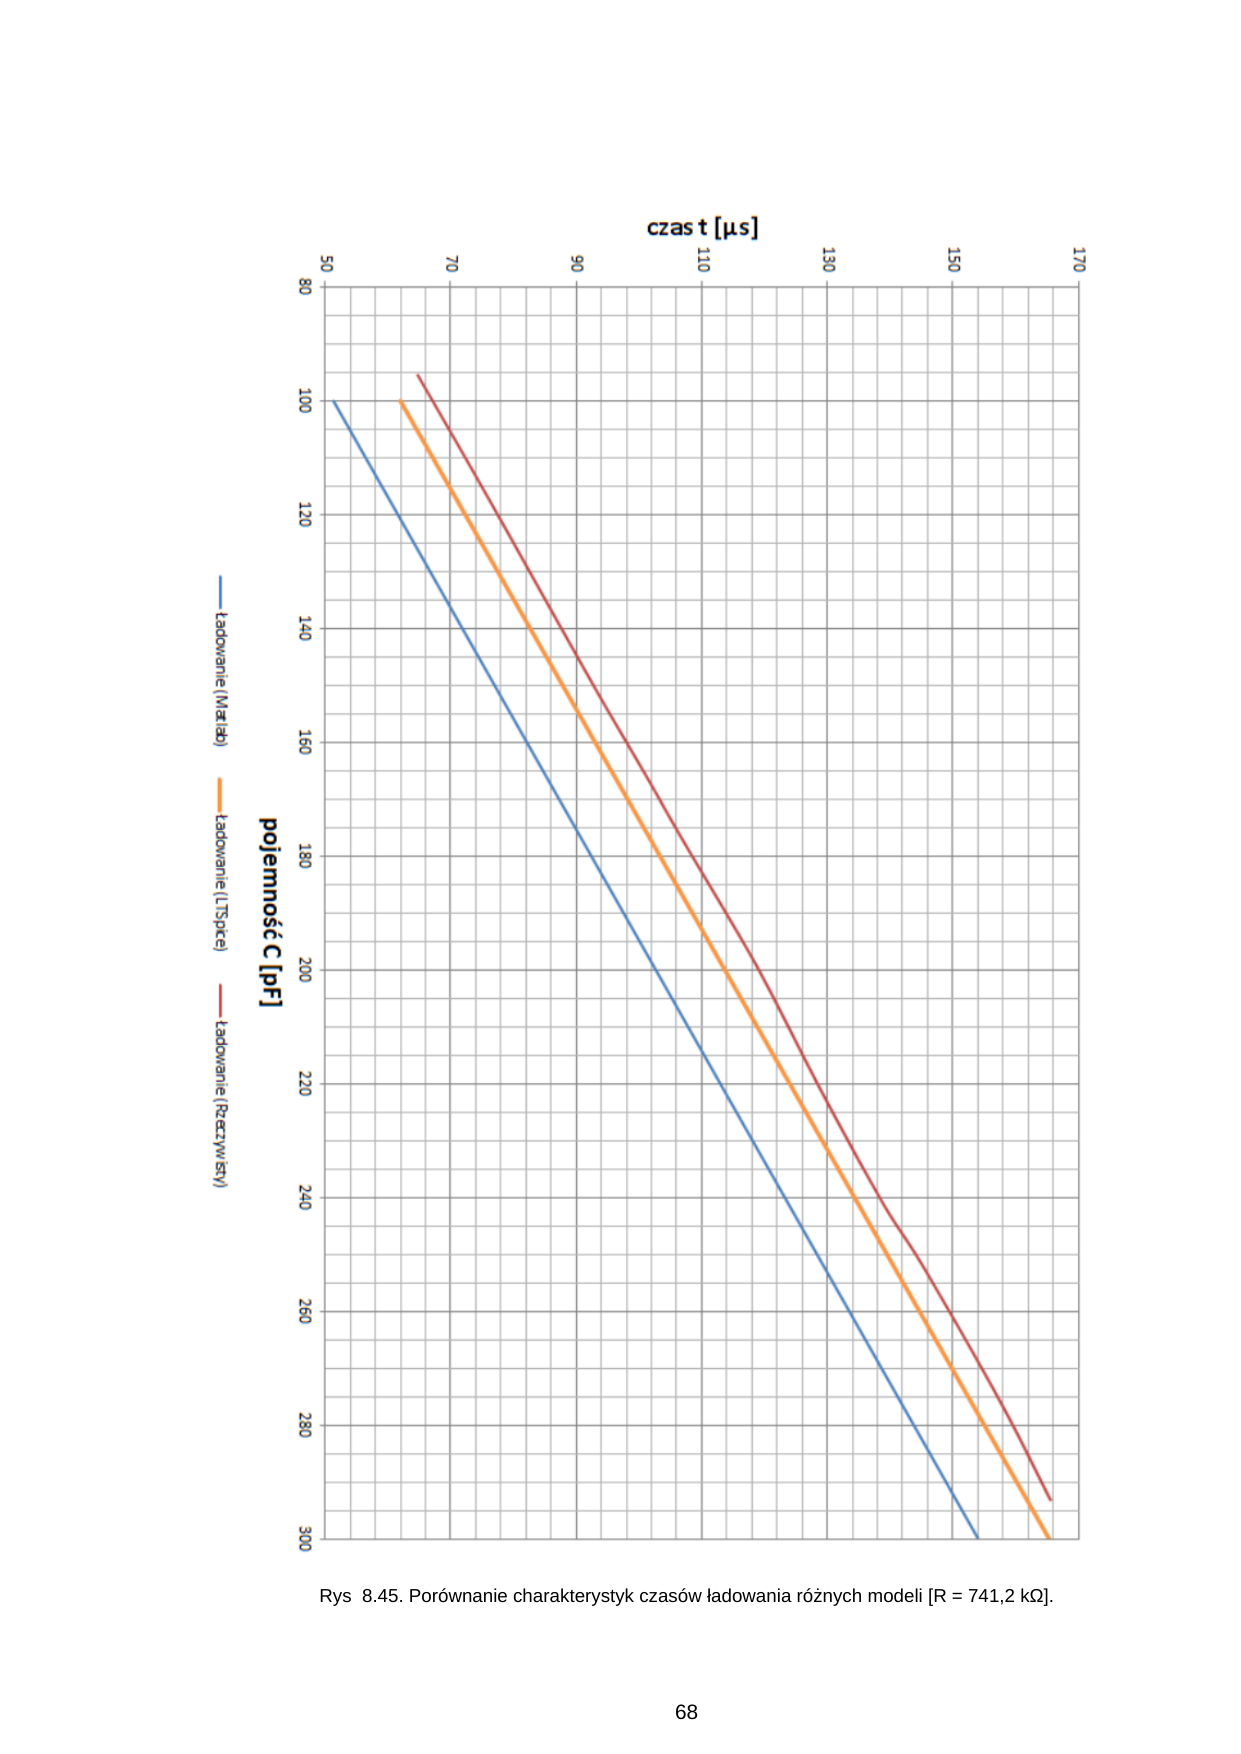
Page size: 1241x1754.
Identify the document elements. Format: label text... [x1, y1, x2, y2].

picture [209, 211, 1089, 1559]
